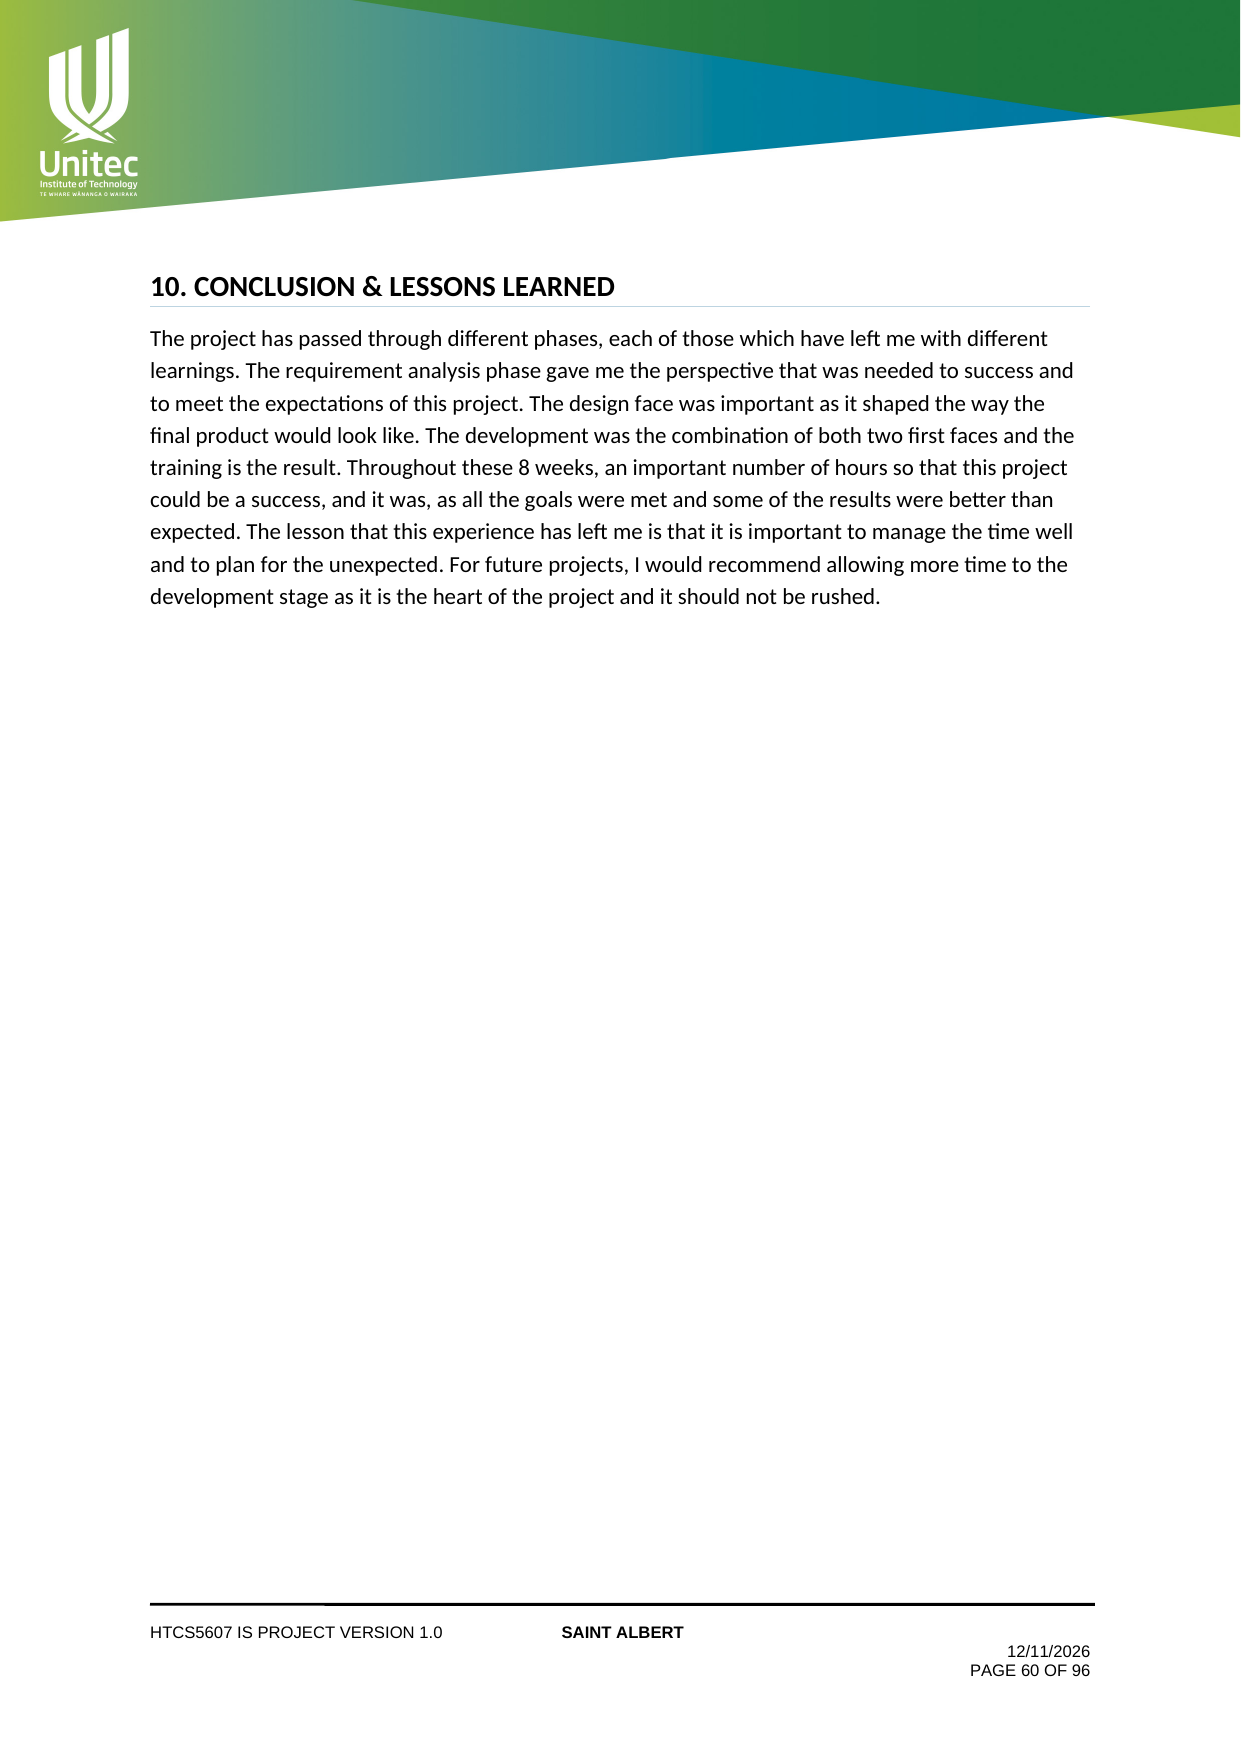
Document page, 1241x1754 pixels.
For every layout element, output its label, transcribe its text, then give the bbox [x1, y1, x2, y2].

subtitle 10. Conclusion & Lessons Learned [150, 217, 1090, 306]
picture [0, 0, 1241, 238]
text The project has passed through different phases, each of those which have left me with different learnings. The requirement analysis phase gave me the perspective that was needed to success and to meet the expectations of this project. The design face was important as it shaped the way the final product would look like. The development was the combination of both two first faces and the training is the result. Throughout these 8 weeks, an important number of hours so that this project could be a success, and it was, as all the goals were met and some of the results were better than expected. The lesson that this experience has left me is that it is important to manage the time well and to plan for the unexpected. For future projects, I would recommend allowing more time to the development stage as it is the heart of the project and it should not be rushed. [150, 324, 1090, 610]
